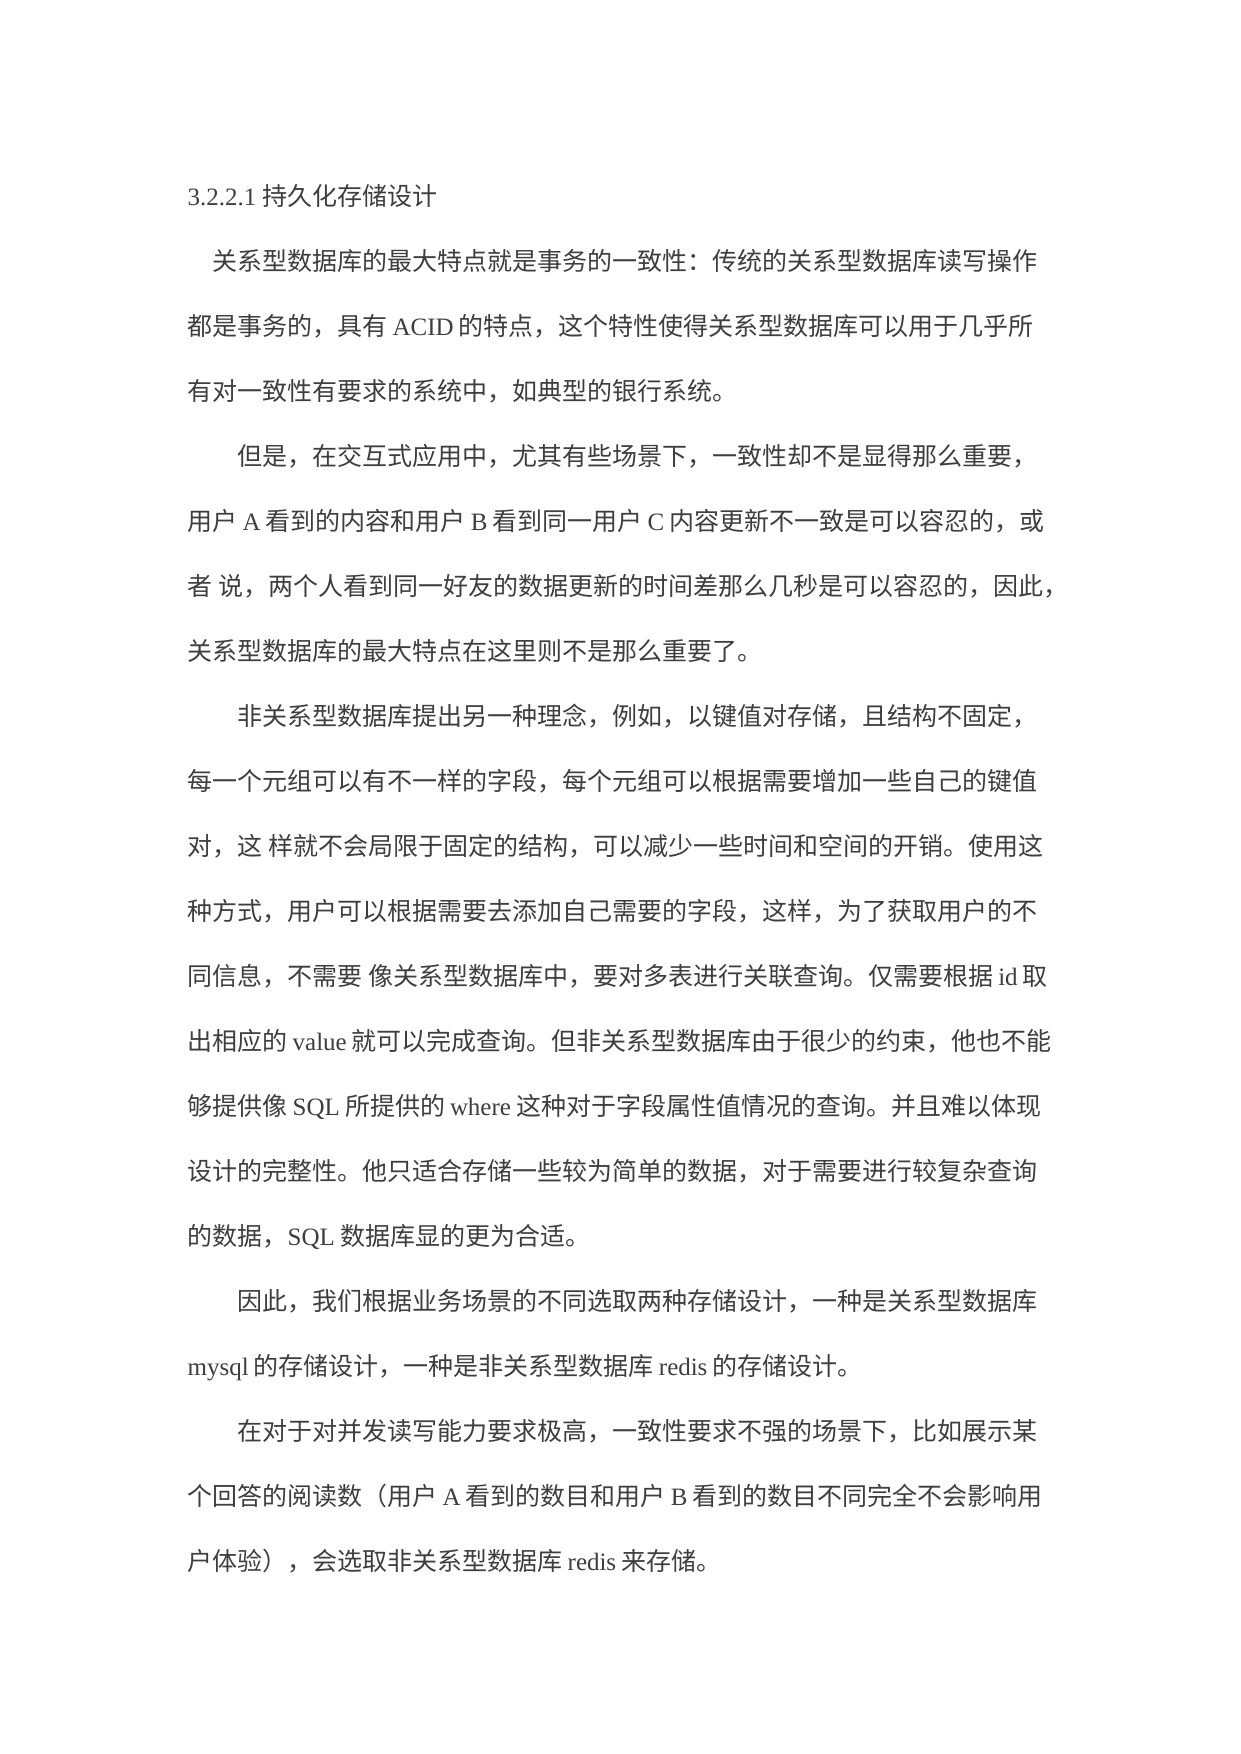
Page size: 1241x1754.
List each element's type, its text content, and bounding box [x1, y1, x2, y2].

text 但是，在交互式应用中，尤其有些场景下，一致性却不是显得那么重要，用户A看到的内容和用户B看到同一用户C内容更新不一致是可以容忍的，或者 说，两个人看到同一好友的数据更新的时间差那么几秒是可以容忍的，因此，关系型数据库的最大特点在这里则不是那么重要了。 [187, 422, 1053, 682]
text 3.2.2.1 持久化存储设计 [187, 162, 1053, 227]
text 在对于对并发读写能力要求极高，一致性要求不强的场景下，比如展示某个回答的阅读数（用户A看到的数目和用户B看到的数目不同完全不会影响用户体验），会选取非关系型数据库redis来存储。 [187, 1397, 1053, 1592]
text 关系型数据库的最大特点就是事务的一致性：传统的关系型数据库读写操作都是事务的，具有ACID的特点，这个特性使得关系型数据库可以用于几乎所有对一致性有要求的系统中，如典型的银行系统。 [187, 227, 1053, 422]
text 因此，我们根据业务场景的不同选取两种存储设计，一种是关系型数据库mysql的存储设计，一种是非关系型数据库redis的存储设计。 [187, 1267, 1053, 1397]
text 非关系型数据库提出另一种理念，例如，以键值对存储，且结构不固定，每一个元组可以有不一样的字段，每个元组可以根据需要增加一些自己的键值对，这 样就不会局限于固定的结构，可以减少一些时间和空间的开销。使用这种方式，用户可以根据需要去添加自己需要的字段，这样，为了获取用户的不同信息，不需要 像关系型数据库中，要对多表进行关联查询。仅需要根据id取出相应的value就可以完成查询。但非关系型数据库由于很少的约束，他也不能够提供像SQL所提供的where这种对于字段属性值情况的查询。并且难以体现设计的完整性。他只适合存储一些较为简单的数据，对于需要进行较复杂查询的数据，SQL数据库显的更为合适。 [187, 682, 1053, 1267]
